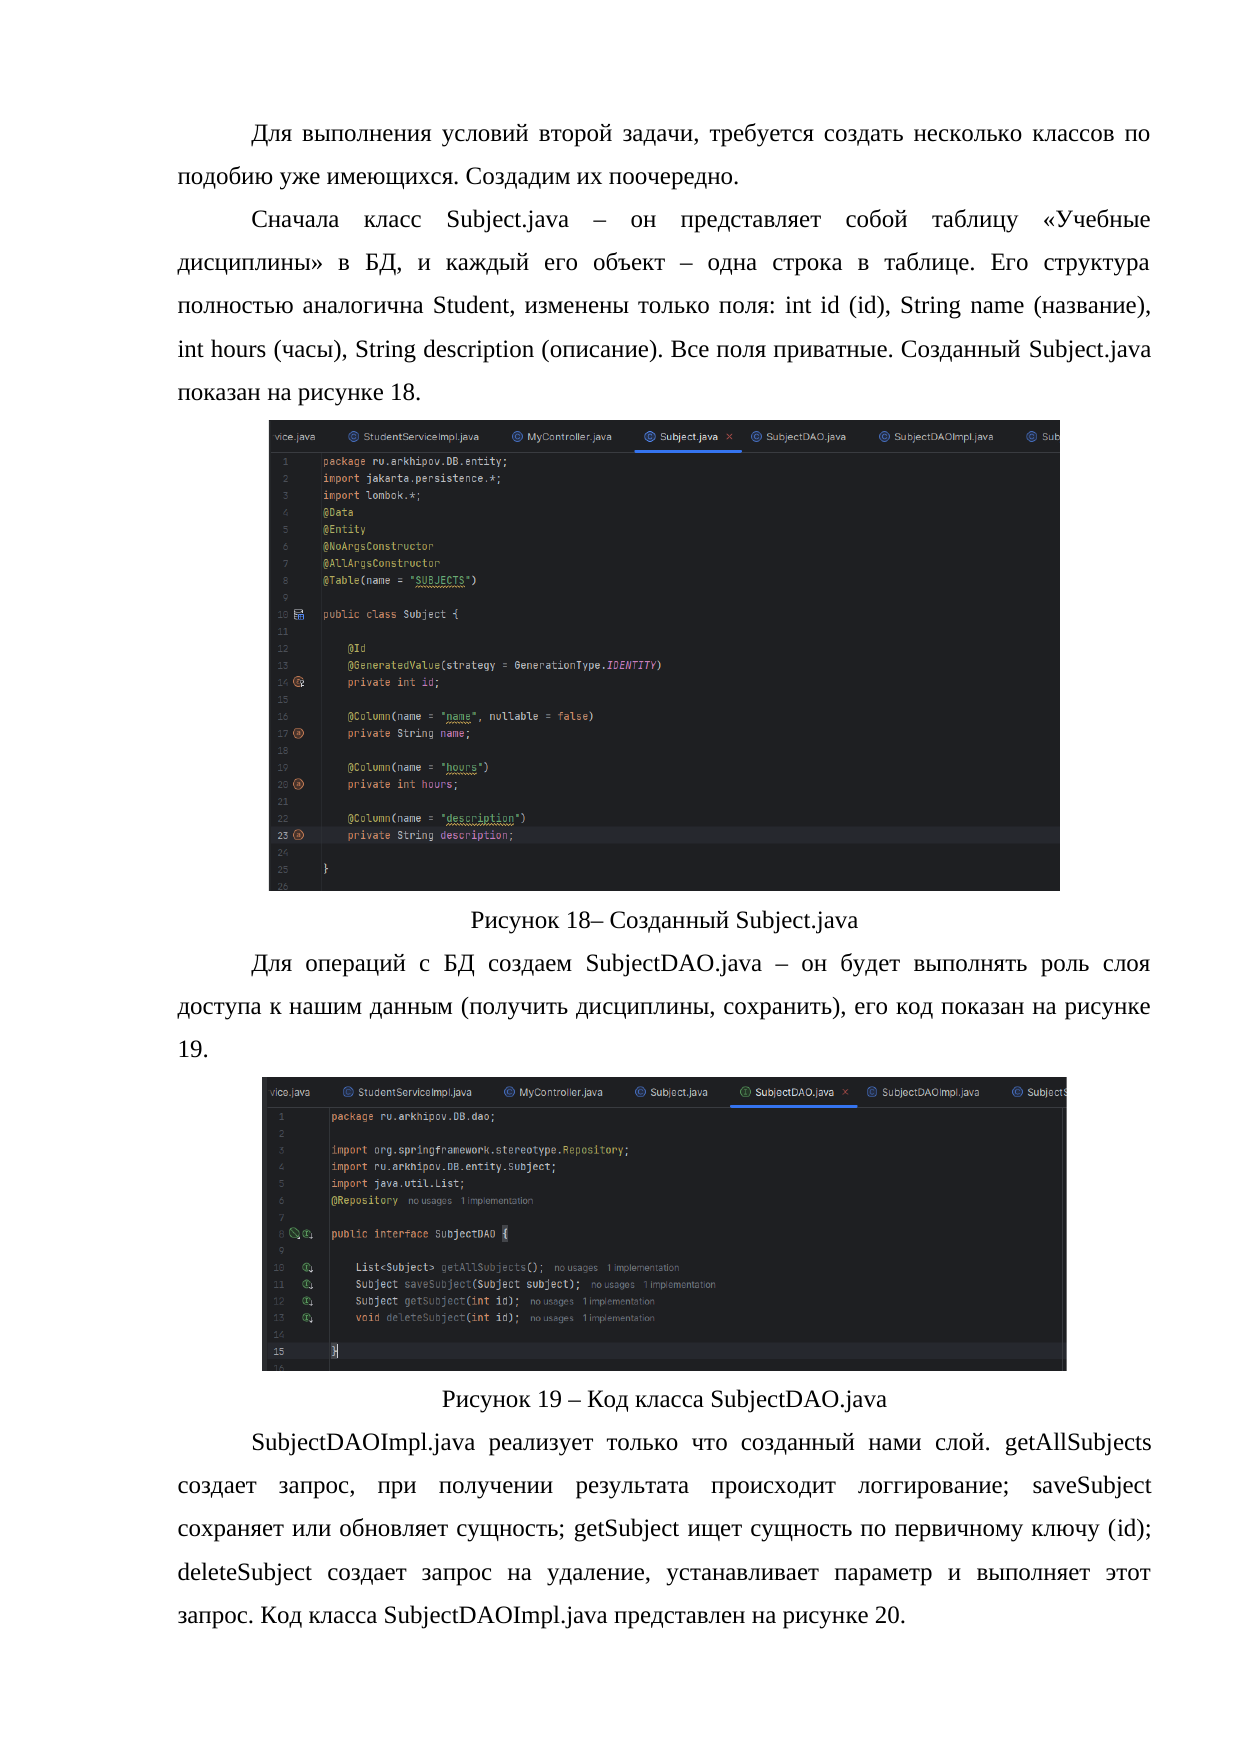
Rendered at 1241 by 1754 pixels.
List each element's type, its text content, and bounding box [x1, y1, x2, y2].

text Рисунок 19 – Код класса SubjectDAO.java [177, 1384, 1152, 1413]
text SubjectDAOImpl.java реализует только что созданный нами слой. getAllSubjects создает запрос, при получении результата происходит логгирование; saveSubject сохраняет или обновляет сущность; getSubject ищет сущность по первичному ключу (id); deleteSubject создает запрос на удаление, устанавливает параметр и выполняет этот запрос. Код класса SubjectDAOImpl.java представлен на рисунке 20. [177, 1427, 1152, 1628]
picture [268, 420, 1060, 891]
text Для операций с БД создаем SubjectDAO.java – он будет выполнять роль слоя доступа к нашим данным (получить дисциплины, сохранить), его код показан на рисунке 19. [177, 948, 1152, 1063]
picture [262, 1077, 1067, 1371]
text Сначала класс Subject.java – он представляет собой таблицу «Учебные дисциплины» в БД, и каждый его объект – одна строка в таблице. Его структура полностью аналогична Student, изменены только поля: int id (id), String name (название), int hours (часы), String description (описание). Все поля приватные. Созданный Subject.java показан на рисунке 18. [177, 204, 1152, 406]
text Для выполнения условий второй задачи, требуется создать несколько классов по подобию уже имеющихся. Создадим их поочередно. [177, 118, 1152, 190]
text Рисунок 18– Созданный Subject.java [177, 905, 1152, 933]
